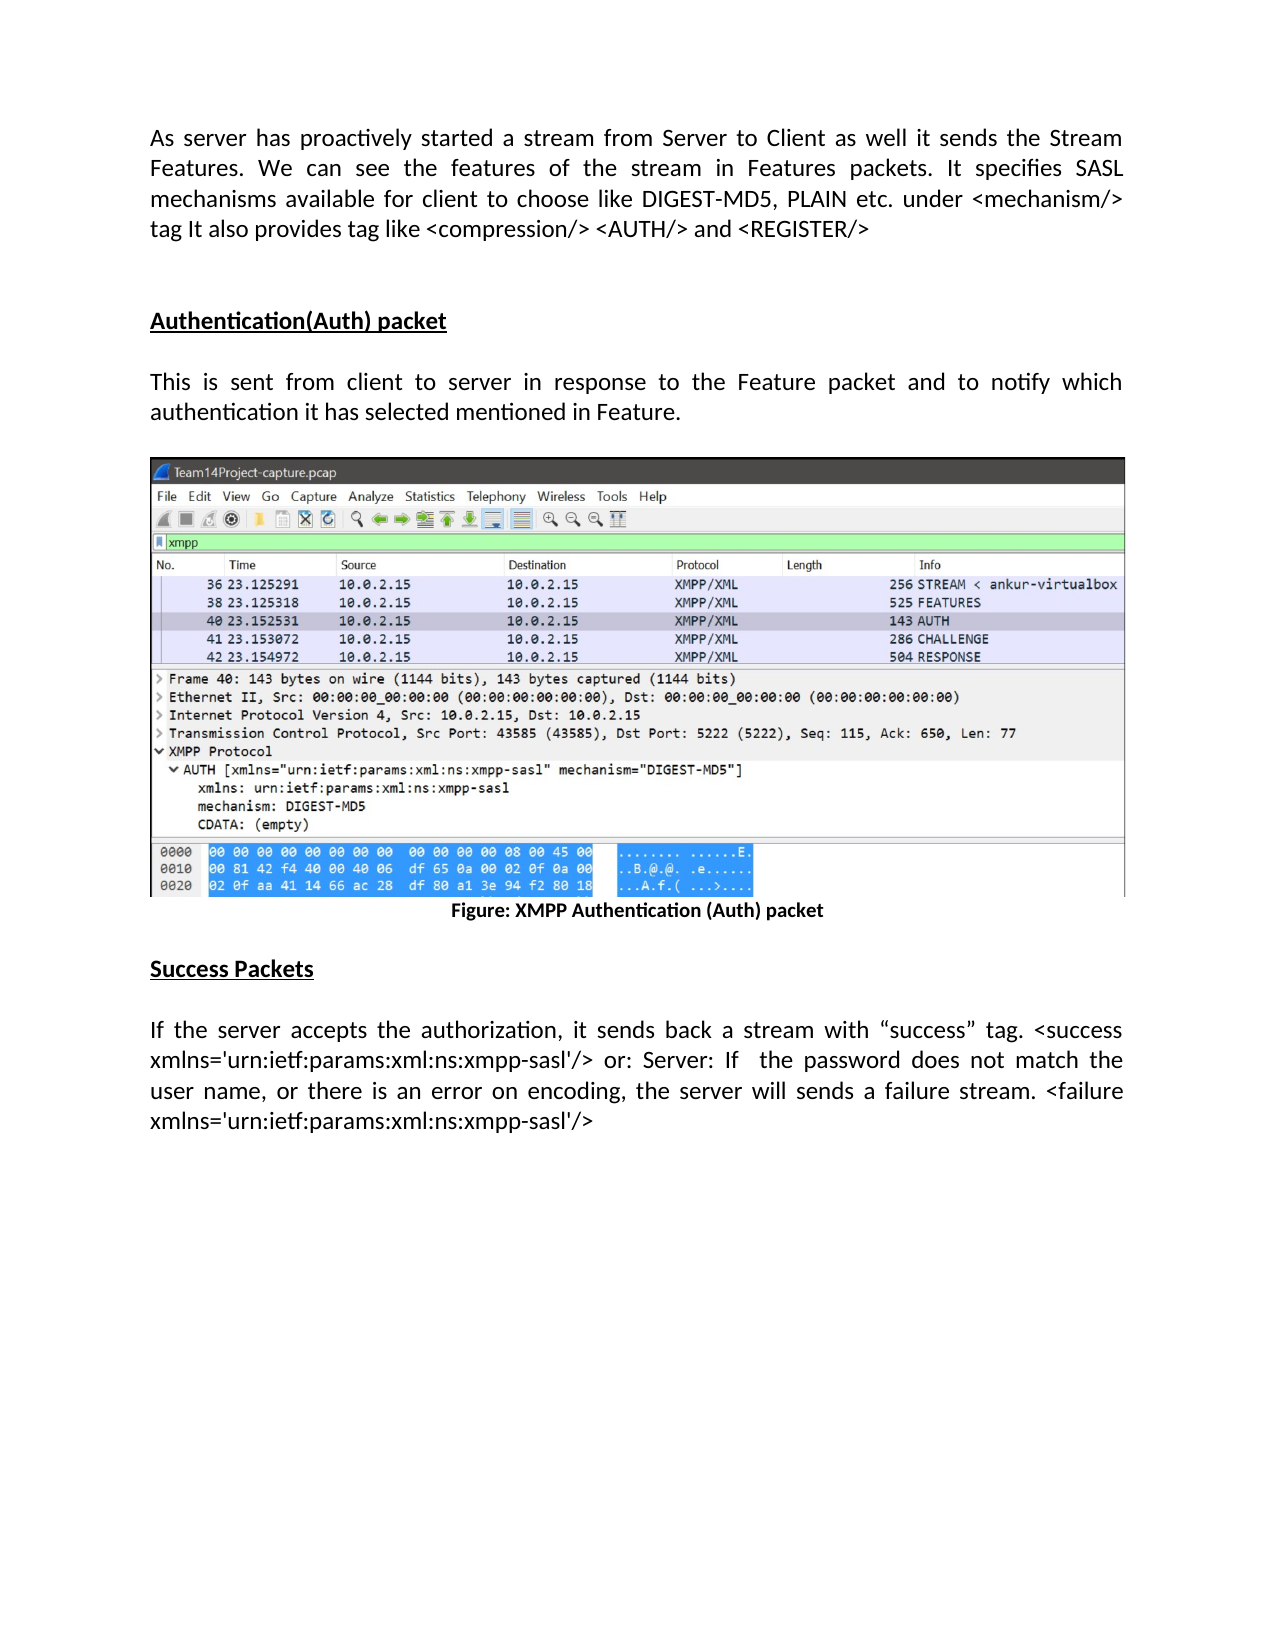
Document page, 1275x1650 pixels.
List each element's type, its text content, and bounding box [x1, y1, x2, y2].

text Authentication(Auth) packet [150, 305, 1125, 336]
text Success Packets [150, 953, 1125, 983]
text If the server accepts the authorization, it sends back a stream with “success” tag. <success xmlns='urn:ietf:params:xml:ns:xmpp-sasl'/> or: Server: If the password does not match the user name, or there is an error on encoding, the server will sends a failure stream. <failure xmlns='urn:ietf:params:xml:ns:xmpp-sasl'/> [150, 1014, 1125, 1136]
text As server has proactively started a stream from Server to Client as well it sends the Stream Features. We can see the features of the stream in Features packets. It specifies SASL mechanisms available for client to choose like DIGEST-MD5, PLAIN etc. under <mechanism/> tag It also provides tag like <compression/> <AUTH/> and <REGISTER/> [150, 122, 1125, 244]
text Figure: XMPP Authentication (Auth) packet [150, 897, 1125, 922]
text This is sent from client to server in response to the Feature packet and to notify which authentication it has selected mentioned in Feature. [150, 366, 1125, 427]
picture [150, 457, 1125, 897]
